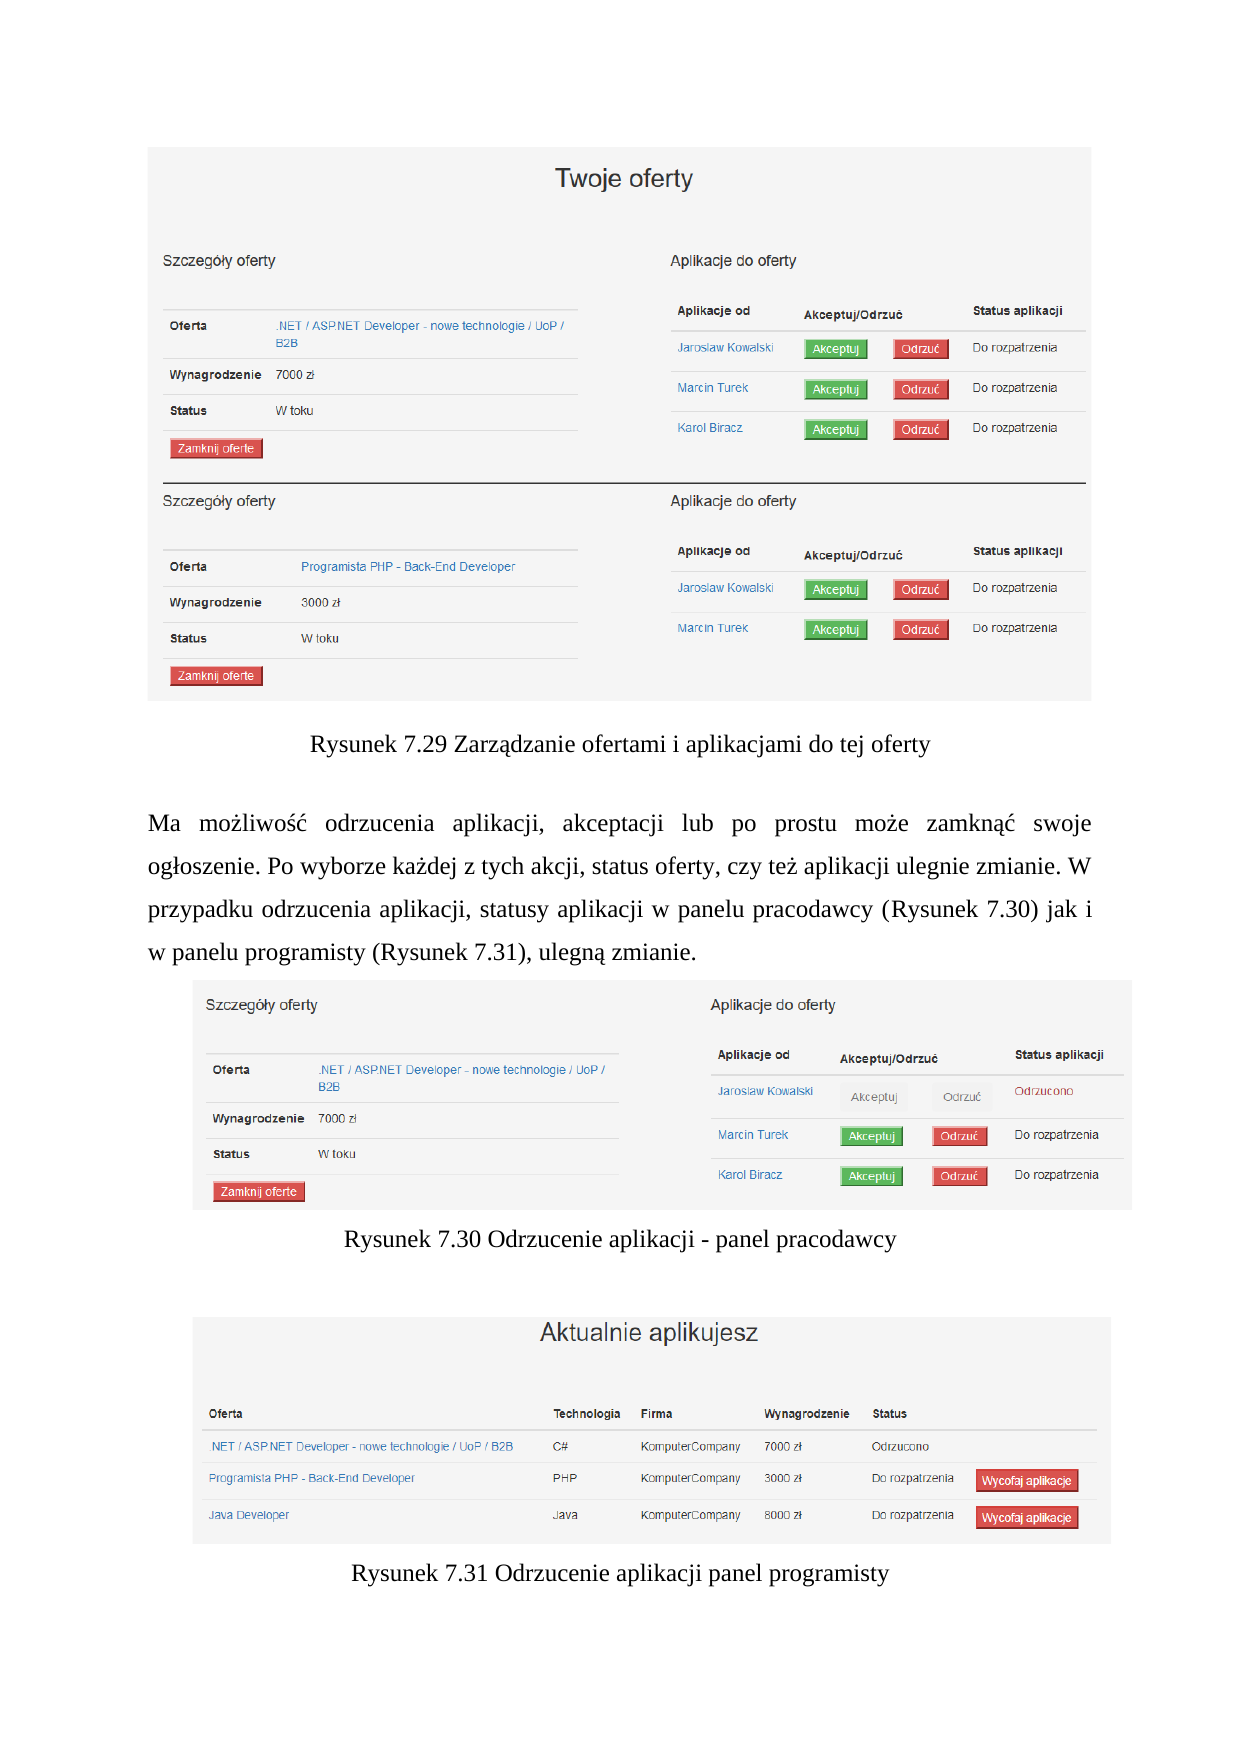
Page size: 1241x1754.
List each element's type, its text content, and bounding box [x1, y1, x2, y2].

picture [192, 980, 1133, 1210]
picture [192, 1317, 1112, 1544]
picture [147, 147, 1092, 701]
